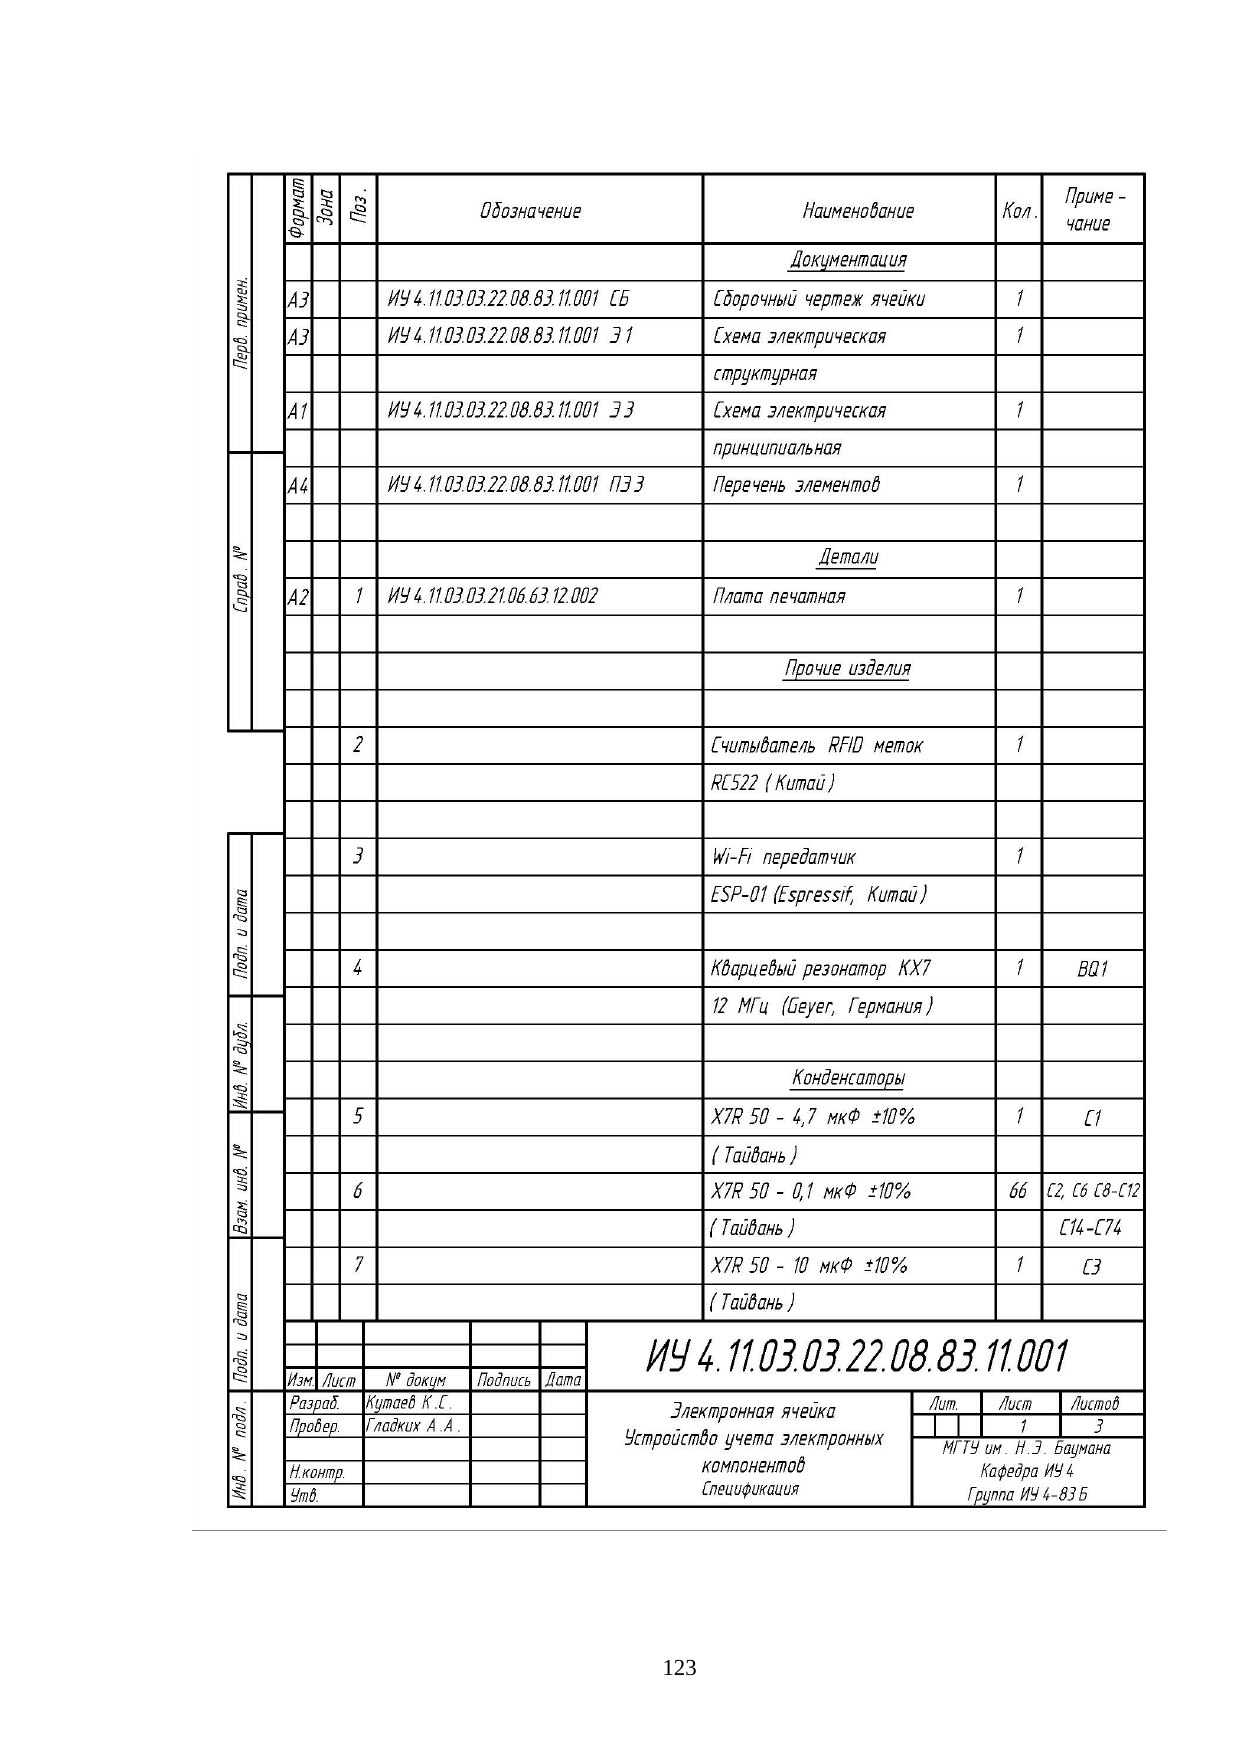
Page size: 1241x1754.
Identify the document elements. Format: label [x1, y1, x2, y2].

picture [192, 151, 1167, 1531]
